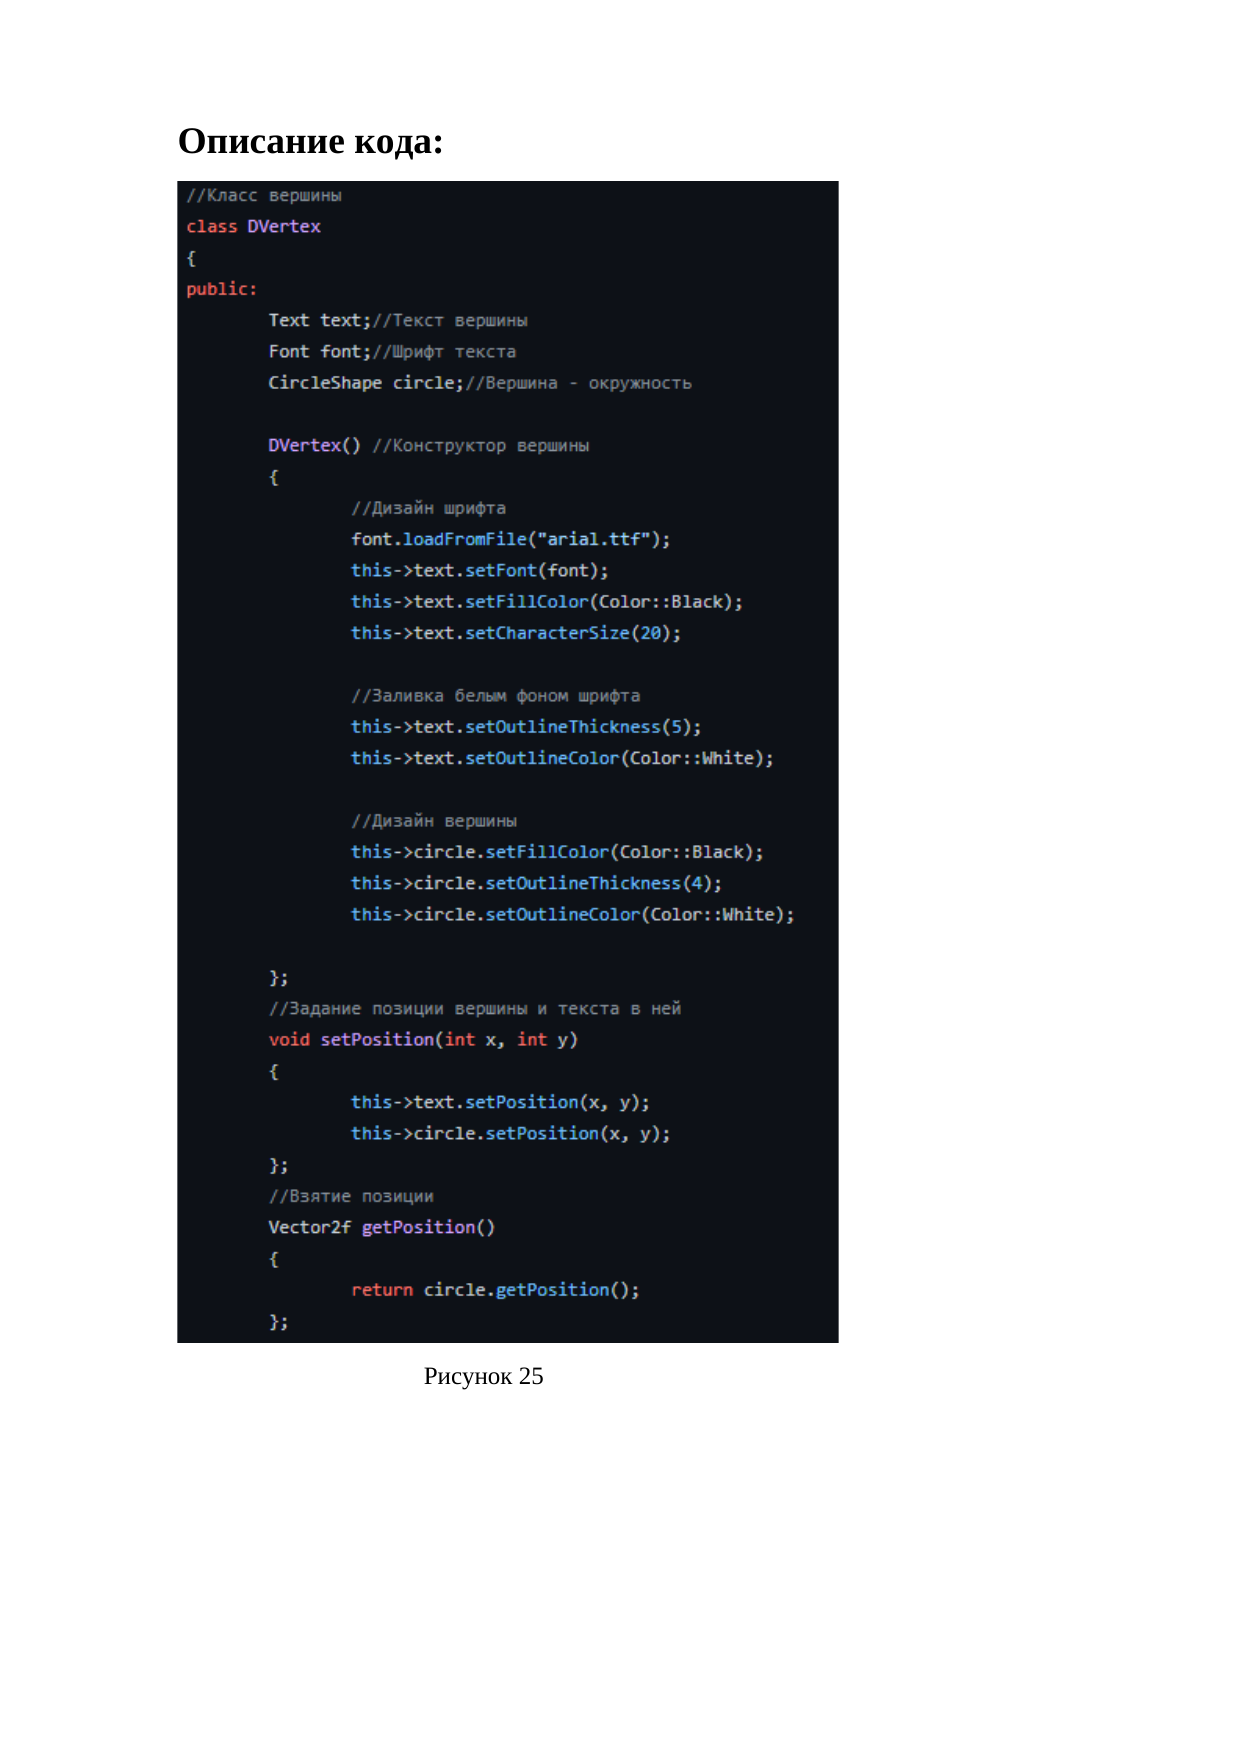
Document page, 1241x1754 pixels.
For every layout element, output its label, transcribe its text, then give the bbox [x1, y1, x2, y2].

picture [177, 181, 839, 1343]
text Описание кода: [177, 118, 1152, 161]
text Рисунок 25 [398, 1361, 1152, 1390]
